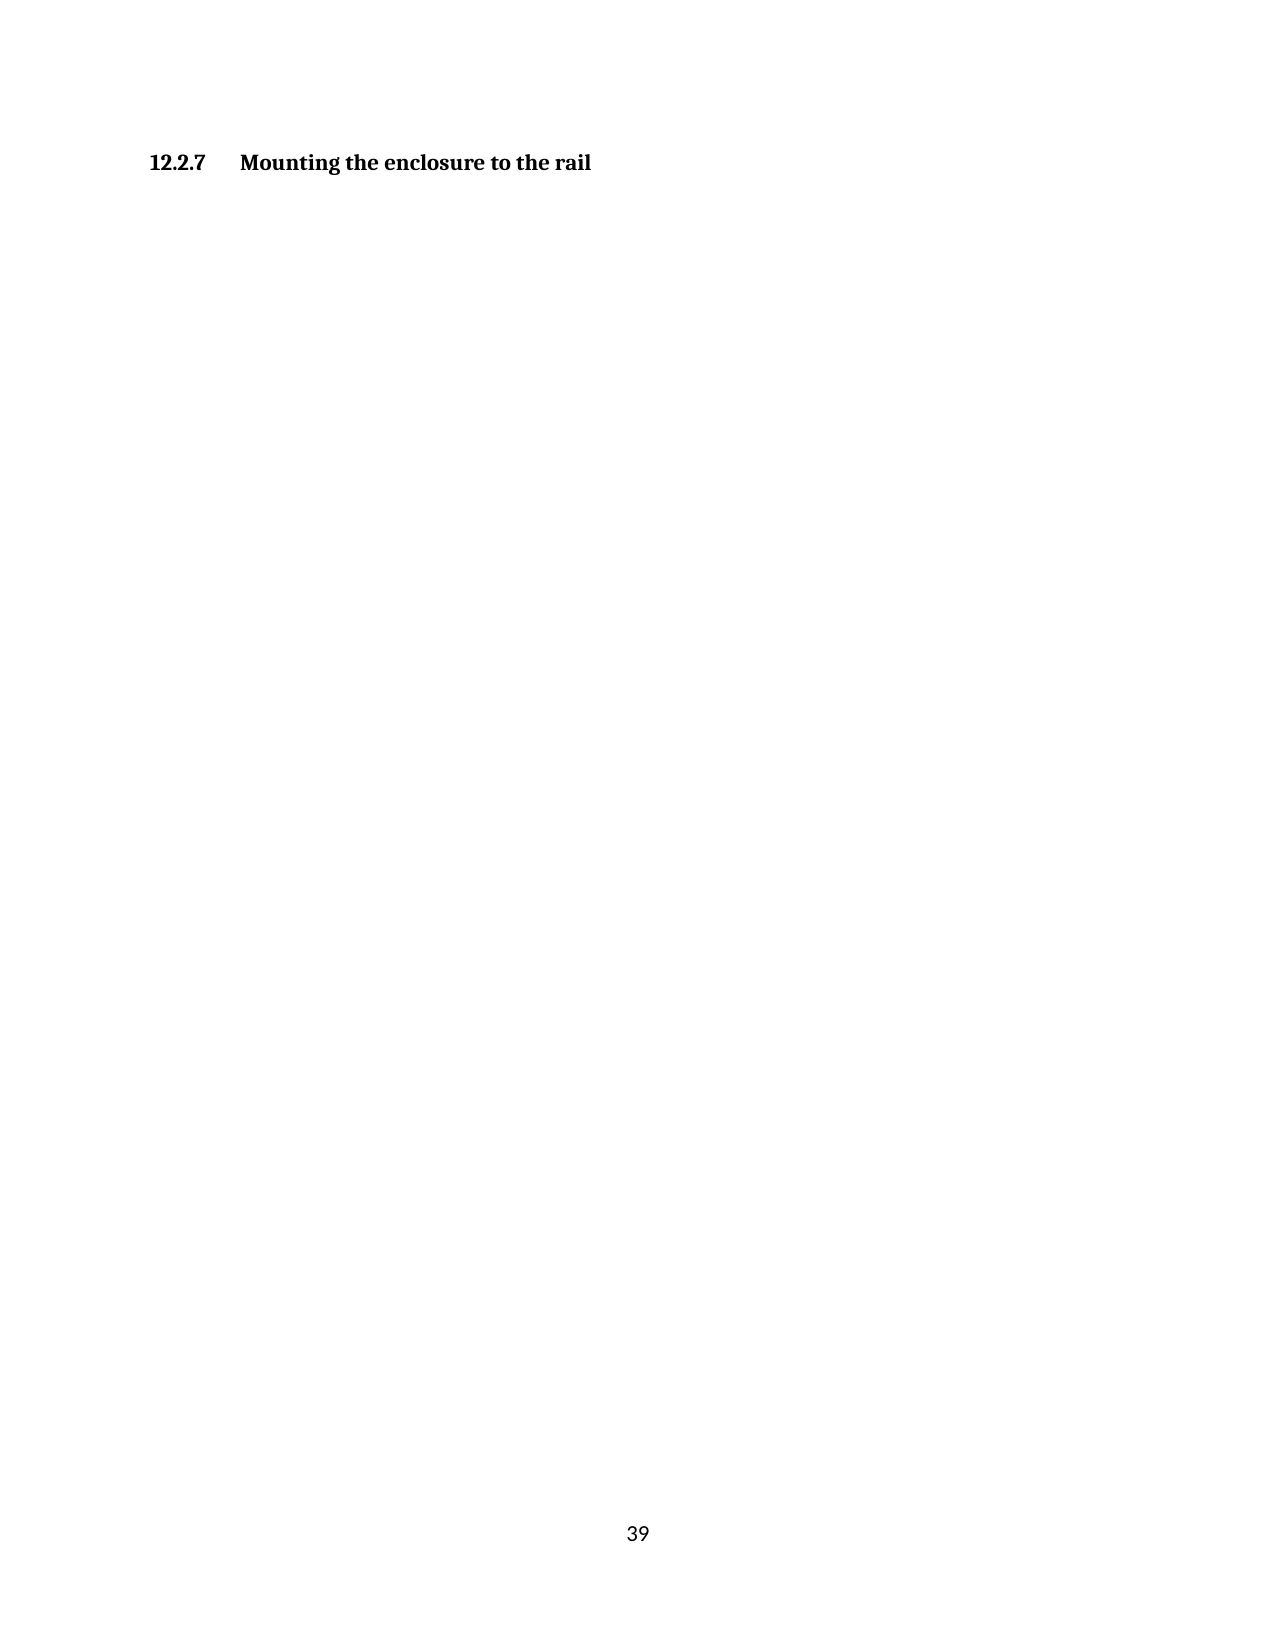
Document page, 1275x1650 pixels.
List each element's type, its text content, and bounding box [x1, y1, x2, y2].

subtitle Mounting the enclosure to the rail [150, 150, 1125, 176]
